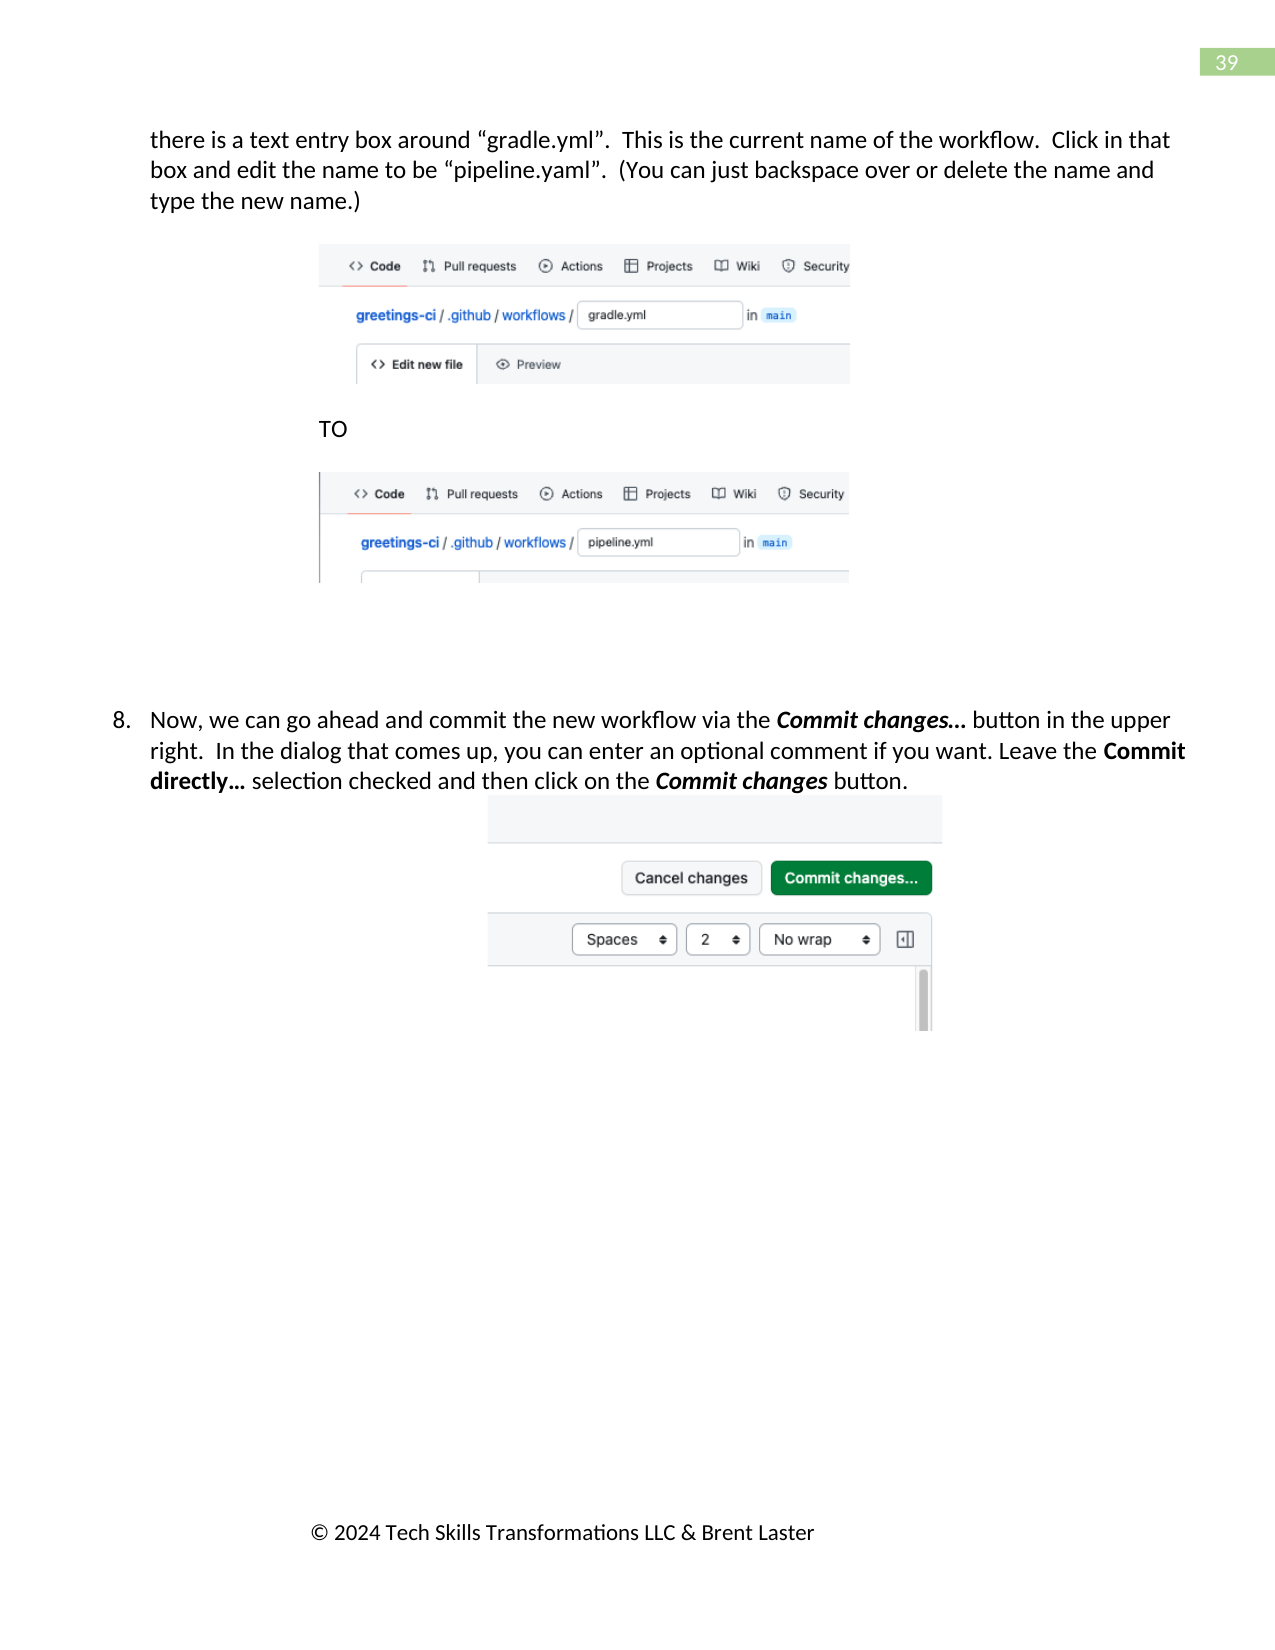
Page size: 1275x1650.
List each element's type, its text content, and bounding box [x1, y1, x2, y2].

picture [318, 244, 851, 384]
text TO [75, 413, 1200, 444]
picture [487, 795, 943, 1031]
picture [318, 472, 849, 583]
list Now, we can go ahead and commit the new workflow via the Commit changes… button in the upper right. In the dialog that comes up, you can enter an optional comment if you want. Leave the Commit directly… selection checked and then click on the Commit changes button. [112, 704, 1200, 796]
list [112, 124, 1200, 215]
